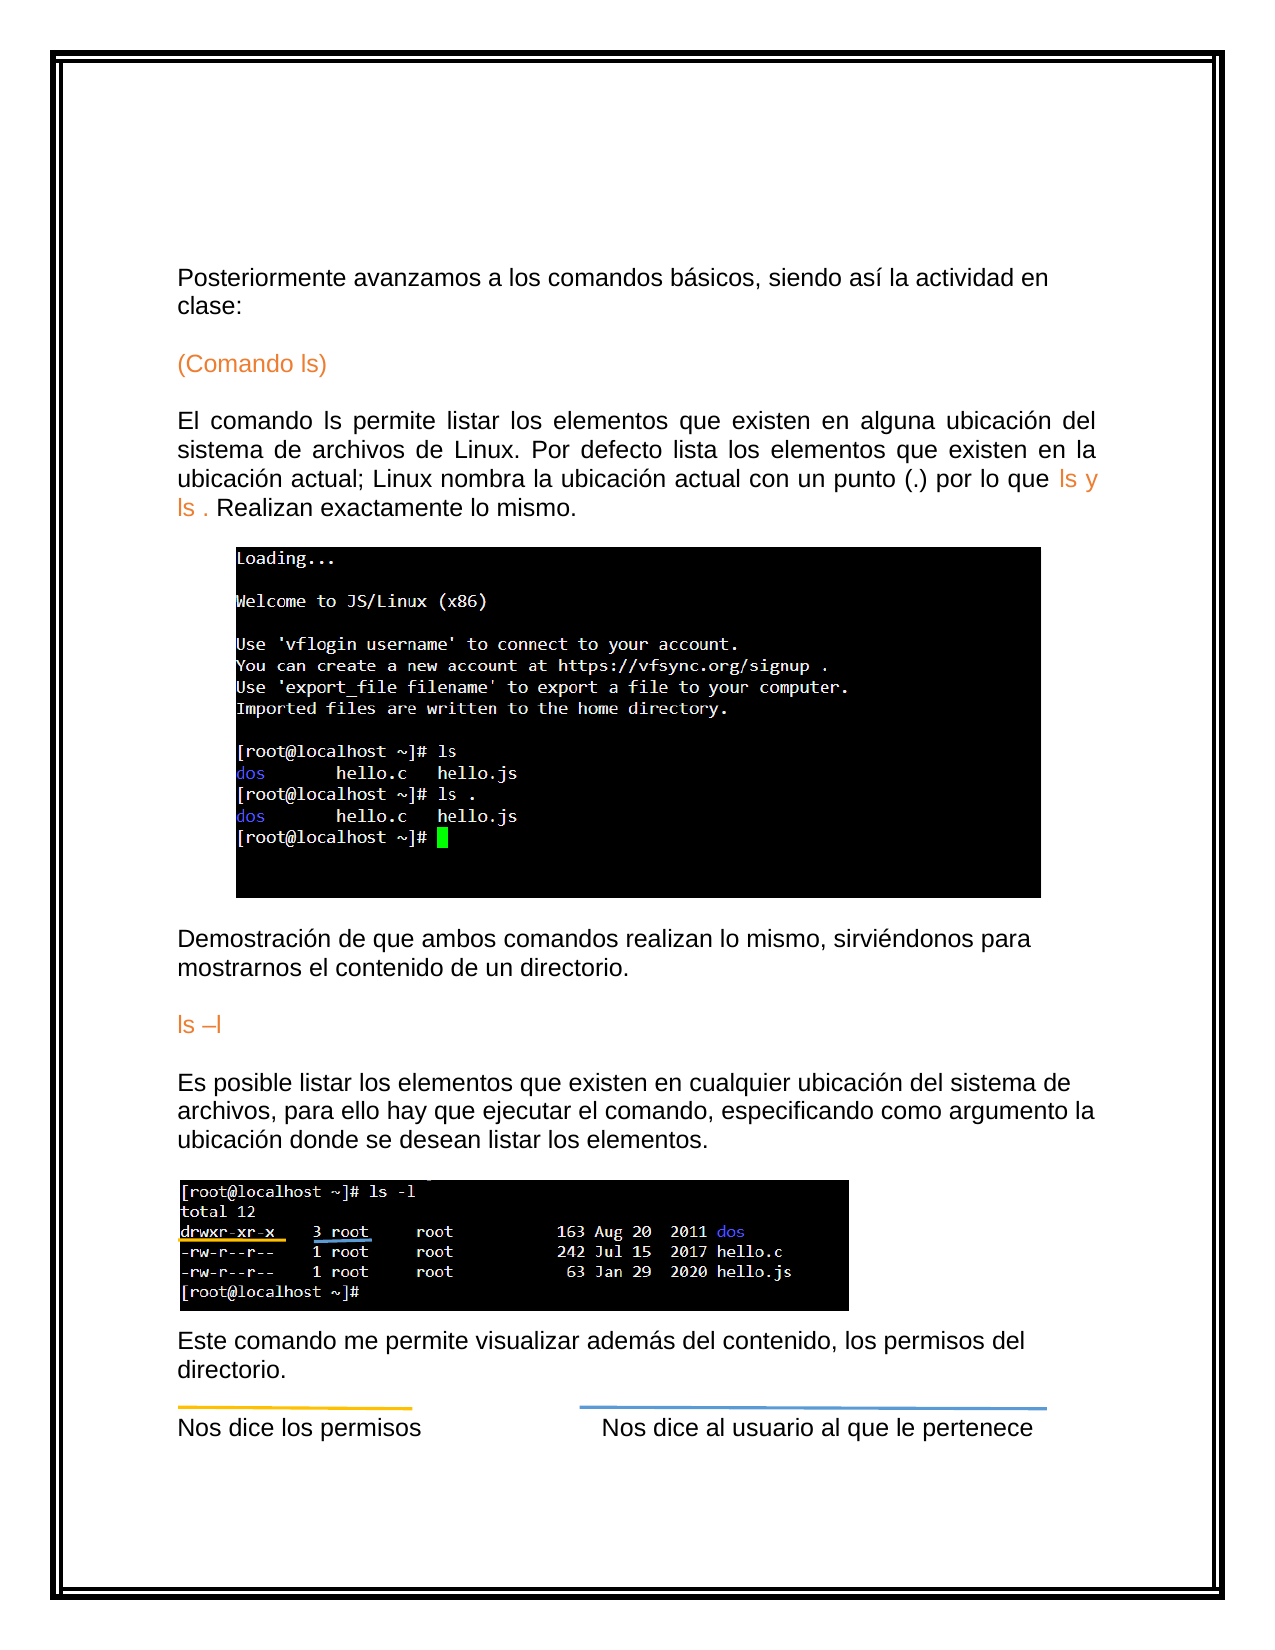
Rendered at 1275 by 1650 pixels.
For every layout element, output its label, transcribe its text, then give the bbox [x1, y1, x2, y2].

text Es posible listar los elementos que existen en cualquier ubicación del sistema de archivos, para ello hay que ejecutar el comando, especificando como argumento la ubicación donde se desean listar los elementos. [177, 1067, 1098, 1154]
text (Comando ls) [177, 349, 1098, 377]
text Demostración de que ambos comandos realizan lo mismo, sirviéndonos para mostrarnos el contenido de un directorio. [177, 924, 1098, 981]
picture [177, 1180, 849, 1311]
text El comando ls permite listar los elementos que existen en alguna ubicación del sistema de archivos de Linux. Por defecto lista los elementos que existen en la ubicación actual; Linux nombra la ubicación actual con un punto (.) por lo que ls y ls . Realizan exactamente lo mismo. [177, 406, 1098, 521]
text ls –l [177, 1010, 1098, 1039]
text Este comando me permite visualizar además del contenido, los permisos del directorio. [177, 1326, 1098, 1384]
picture [233, 546, 1042, 898]
text Nos dice los permisos Nos dice al usuario al que le pertenece [177, 1412, 1098, 1441]
text Posteriormente avanzamos a los comandos básicos, siendo así la actividad en clase: [177, 262, 1098, 320]
